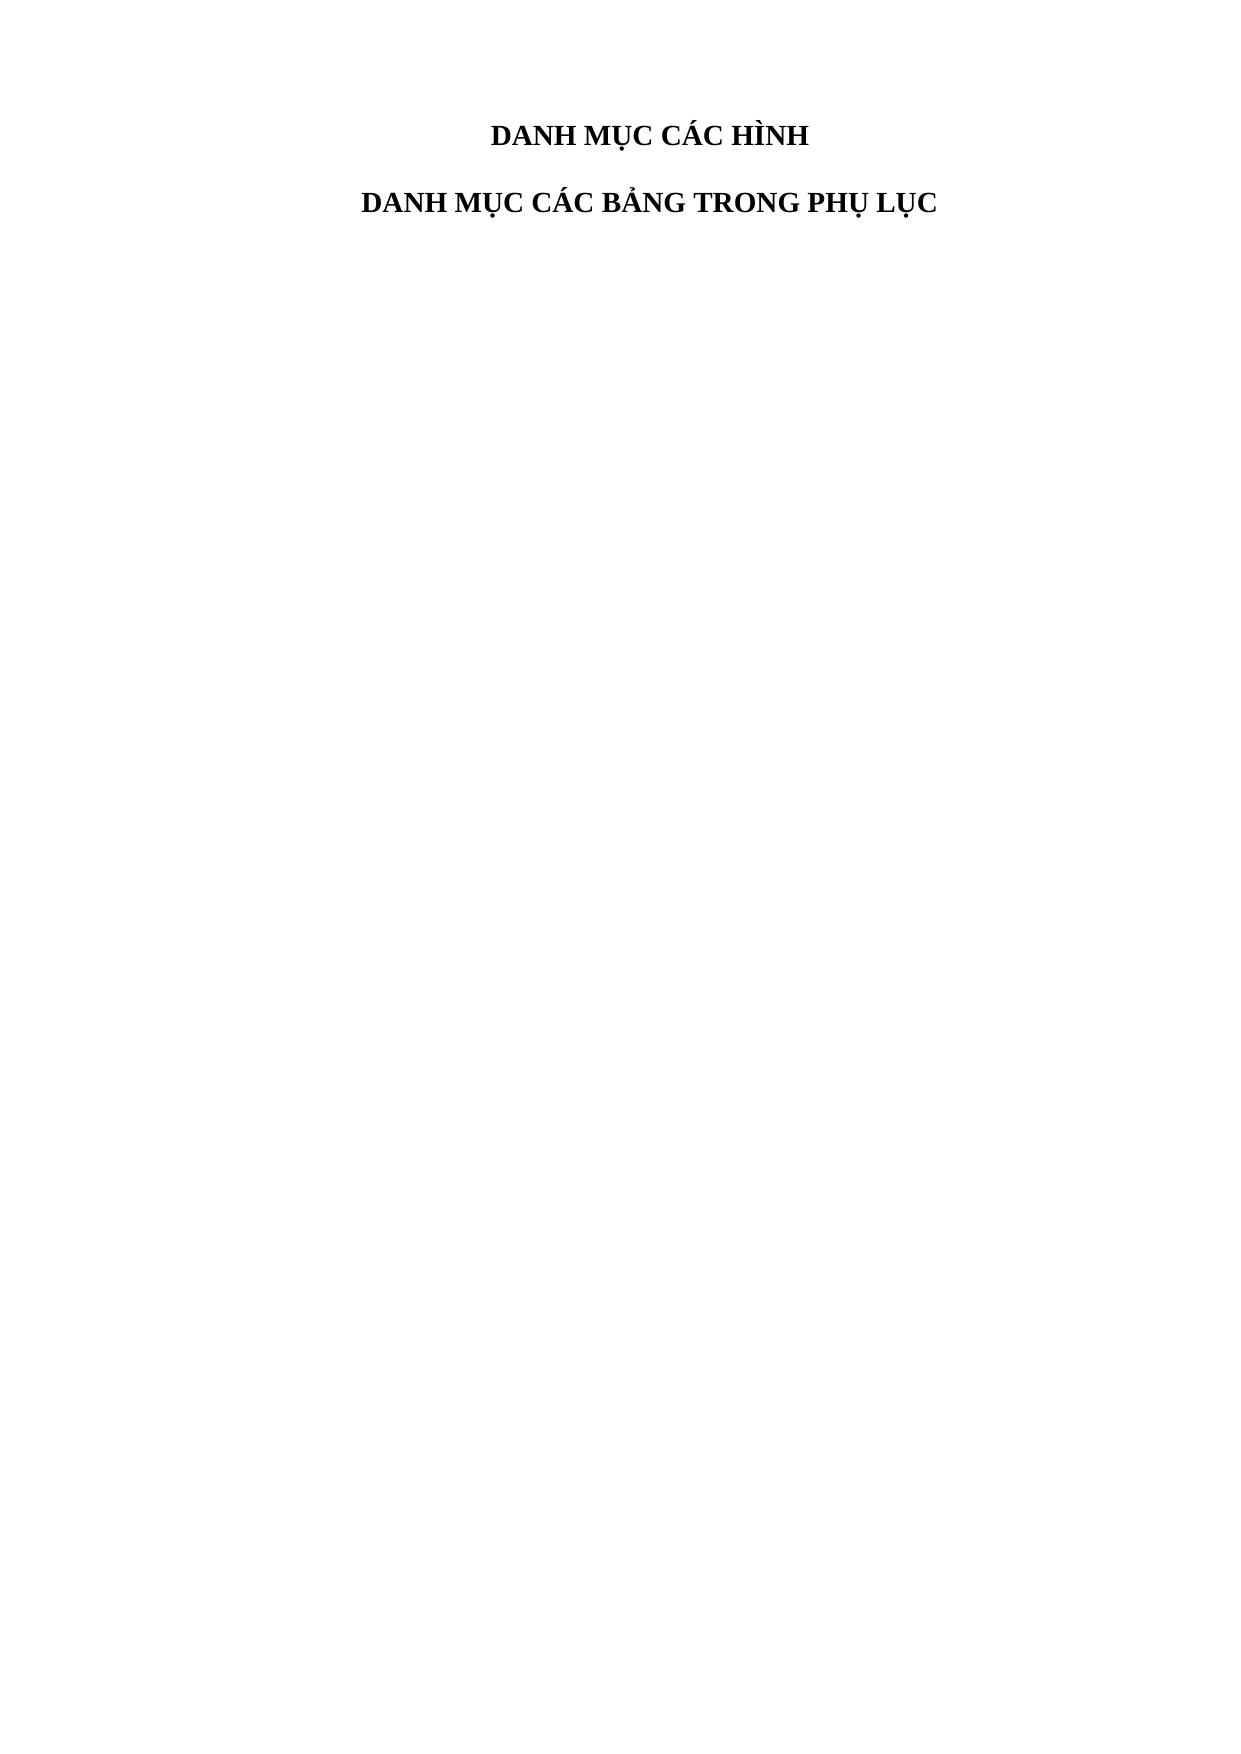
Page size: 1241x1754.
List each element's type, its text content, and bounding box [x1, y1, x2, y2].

text DANH MỤC CÁC HÌNH [177, 118, 1122, 152]
text DANH MỤC CÁC BẢNG TRONG PHỤ LỤC [177, 185, 1122, 219]
